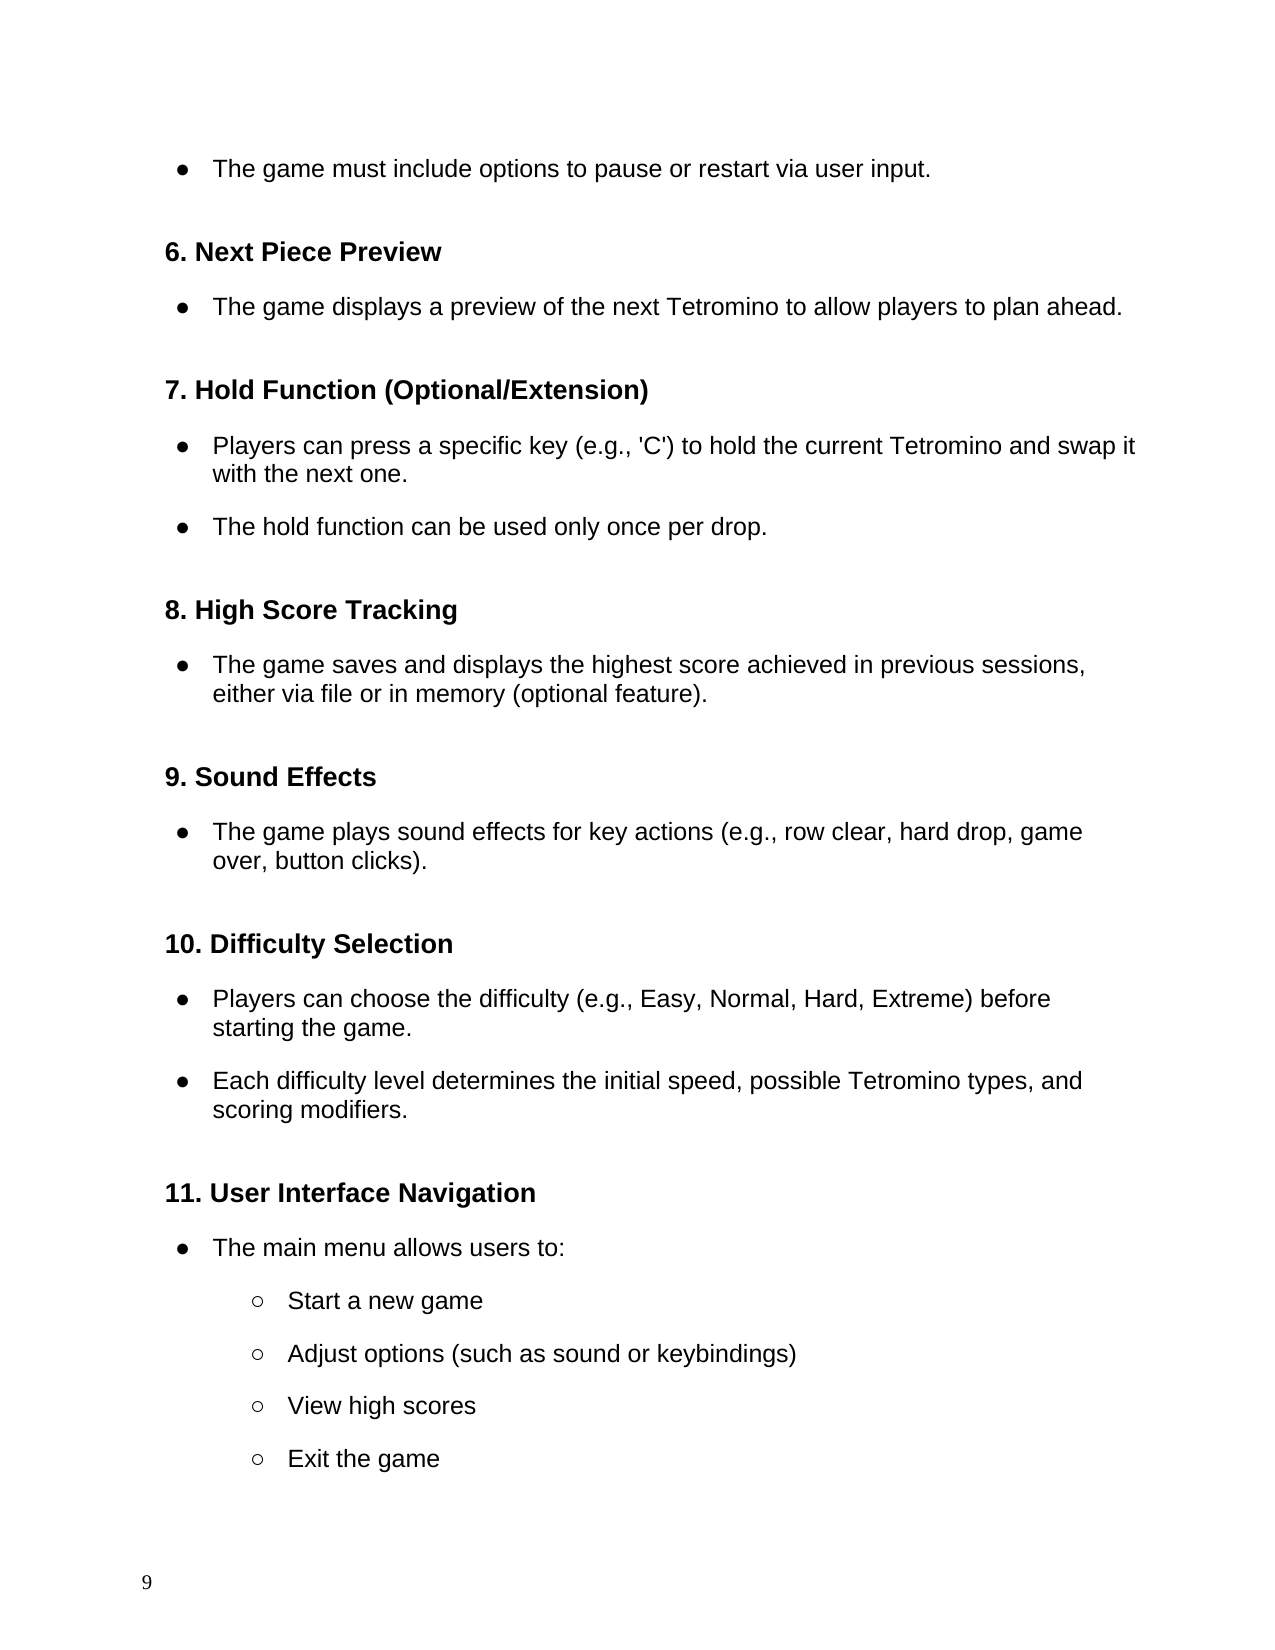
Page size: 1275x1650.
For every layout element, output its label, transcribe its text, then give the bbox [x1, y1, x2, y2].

subtitle 11. User Interface Navigation [164, 1177, 1137, 1208]
list The game saves and displays the highest score achieved in previous sessions, either via file or in memory (optional feature). [175, 650, 1137, 732]
list The game displays a preview of the next Tetromino to allow players to plan ahead. [175, 292, 1137, 345]
list Adjust options (such as sound or keybindings) [250, 1338, 1137, 1391]
list Each difficulty level determines the initial speed, possible Tetromino types, and scoring modifiers. [175, 1066, 1137, 1147]
list Players can choose the difficulty (e.g., Easy, Normal, Hard, Extreme) before starting the game. [175, 984, 1137, 1066]
list The main menu allows users to: [175, 1233, 1137, 1286]
subtitle 8. High Score Tracking [164, 594, 1137, 625]
list View high scores [250, 1391, 1137, 1444]
subtitle 9. Sound Effects [164, 761, 1137, 792]
subtitle 6. Next Piece Preview [164, 236, 1137, 267]
list The game plays sound effects for key actions (e.g., row clear, hard drop, game over, button clicks). [175, 817, 1137, 899]
list Players can press a specific key (e.g., 'C') to hold the current Tetromino and swap it with the next one. [175, 431, 1137, 512]
list The hold function can be used only once per drop. [175, 512, 1137, 565]
list Exit the game [250, 1444, 1137, 1497]
list Start a new game [250, 1286, 1137, 1338]
subtitle 10. Difficulty Selection [164, 928, 1137, 959]
subtitle 7. Hold Function (Optional/Extension) [164, 374, 1137, 406]
list The game must include options to pause or restart via user input. [175, 154, 1137, 207]
